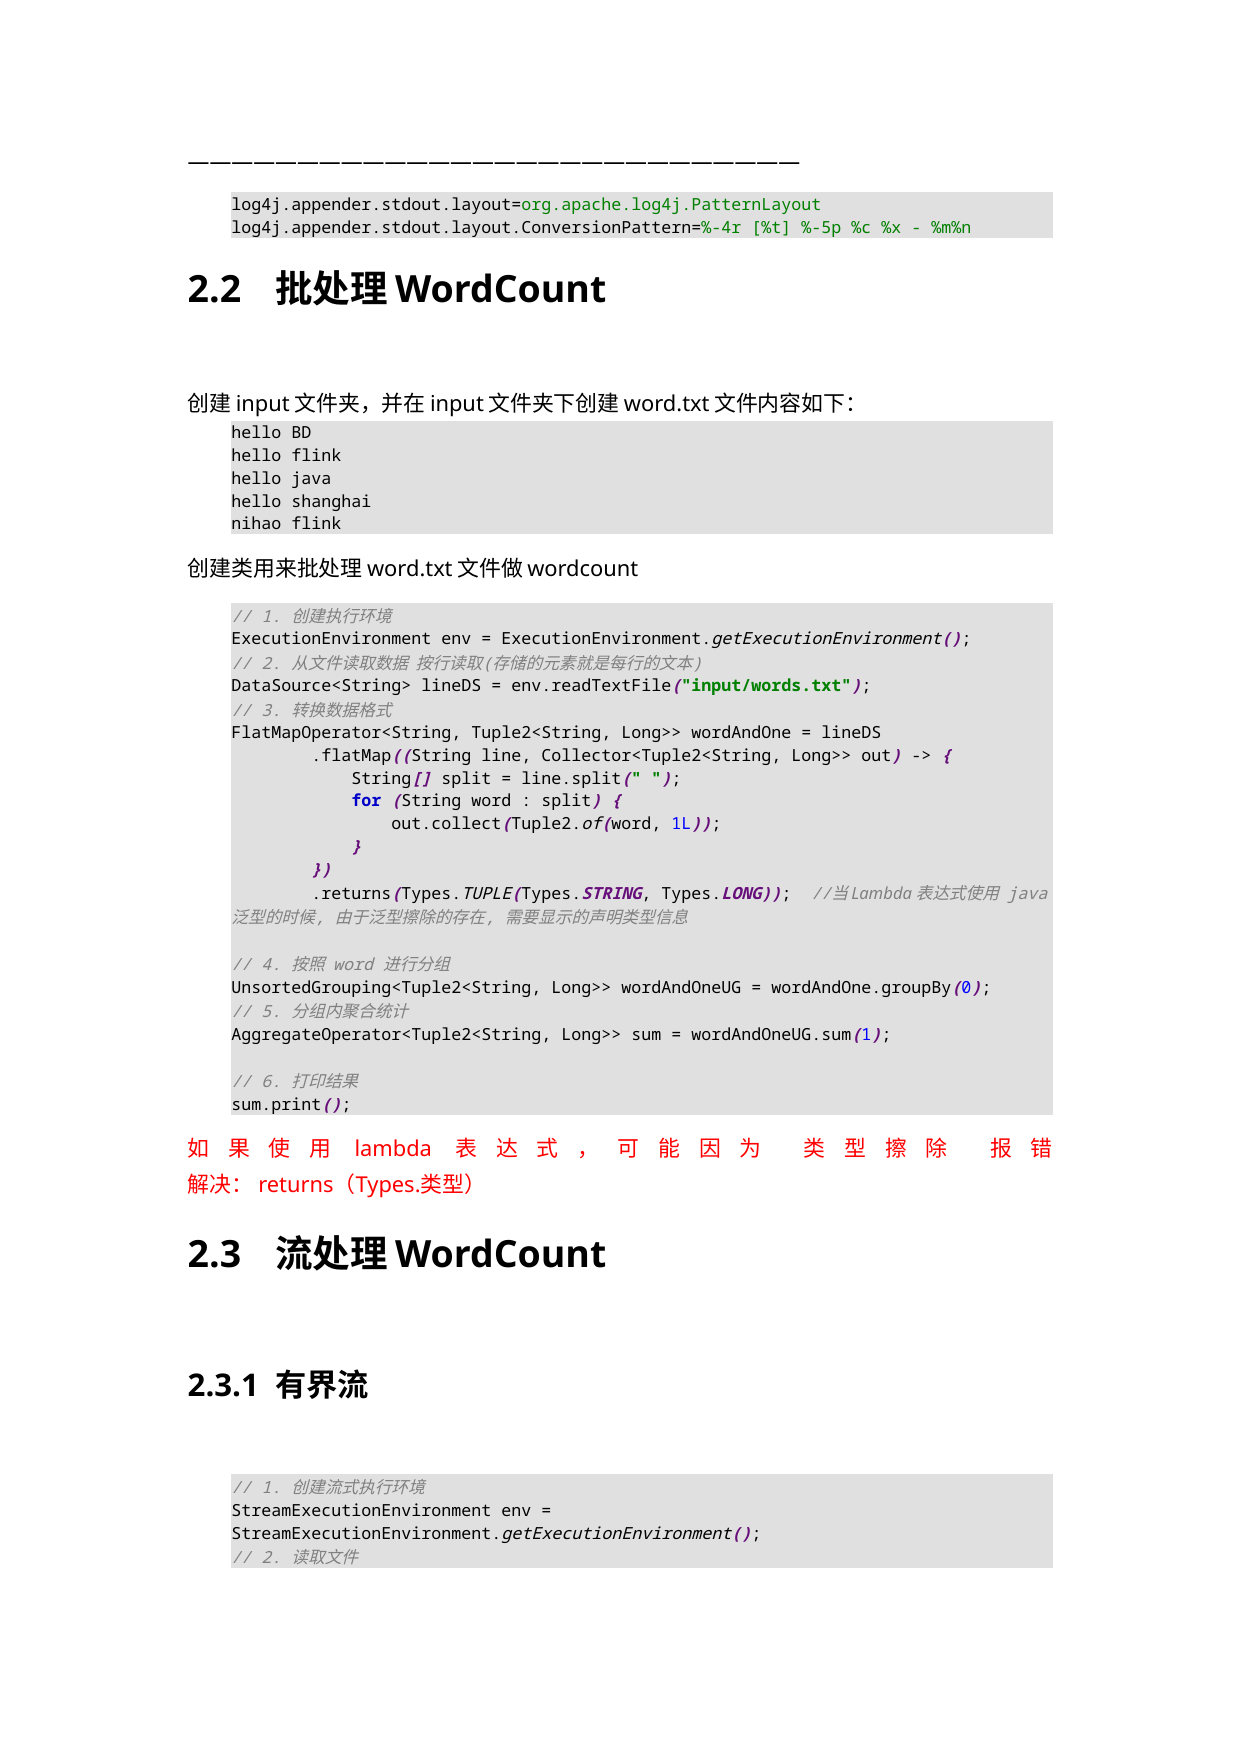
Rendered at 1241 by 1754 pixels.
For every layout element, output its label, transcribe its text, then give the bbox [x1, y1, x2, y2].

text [231, 192, 1053, 238]
text 创建input文件夹，并在input文件夹下创建word.txt文件内容如下： [187, 385, 1053, 418]
subtitle 有界流 [187, 1350, 1053, 1415]
text // 1. 创建执行环境 ExecutionEnvironment env = ExecutionEnvironment.getExecutionEnvironment(); // 2. 从文件读取数据 按行读取(存储的元素就是每行的文本) DataSource<String> lineDS = env.readTextFile("input/words.txt"); // 3. 转换数据格式 FlatMapOperator<String, Tuple2<String, Long>> wordAndOne = lineDS .flatMap((String line, Collector<Tuple2<String, Long>> out) -> { String[] split = line.split(" "); for (String word : split) { out.collect(Tuple2.of(word, 1L)); } }) .returns(Types.TUPLE(Types.STRING, Types.LONG)); //当Lambda表达式使用 java 泛型的时候, 由于泛型擦除的存在, 需要显示的声明类型信息 // 4. 按照 word 进行分组 UnsortedGrouping<Tuple2<String, Long>> wordAndOneUG = wordAndOne.groupBy(0); // 5. 分组内聚合统计 AggregateOperator<Tuple2<String, Long>> sum = wordAndOneUG.sum(1); // 6. 打印结果 sum.print(); [231, 603, 1053, 1115]
text hello BD hello flink hello java hello shanghai nihao flink [231, 421, 1053, 534]
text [231, 1474, 1053, 1568]
subtitle 批处理WordCount [187, 254, 1053, 319]
subtitle 流处理WordCount [187, 1219, 1053, 1284]
text 如果使用lambda表达式，可能因为 类型擦除 报错 解决： returns（Types.类型） [187, 1131, 1053, 1199]
text 创建类用来批处理word.txt文件做wordcount [187, 551, 1053, 583]
